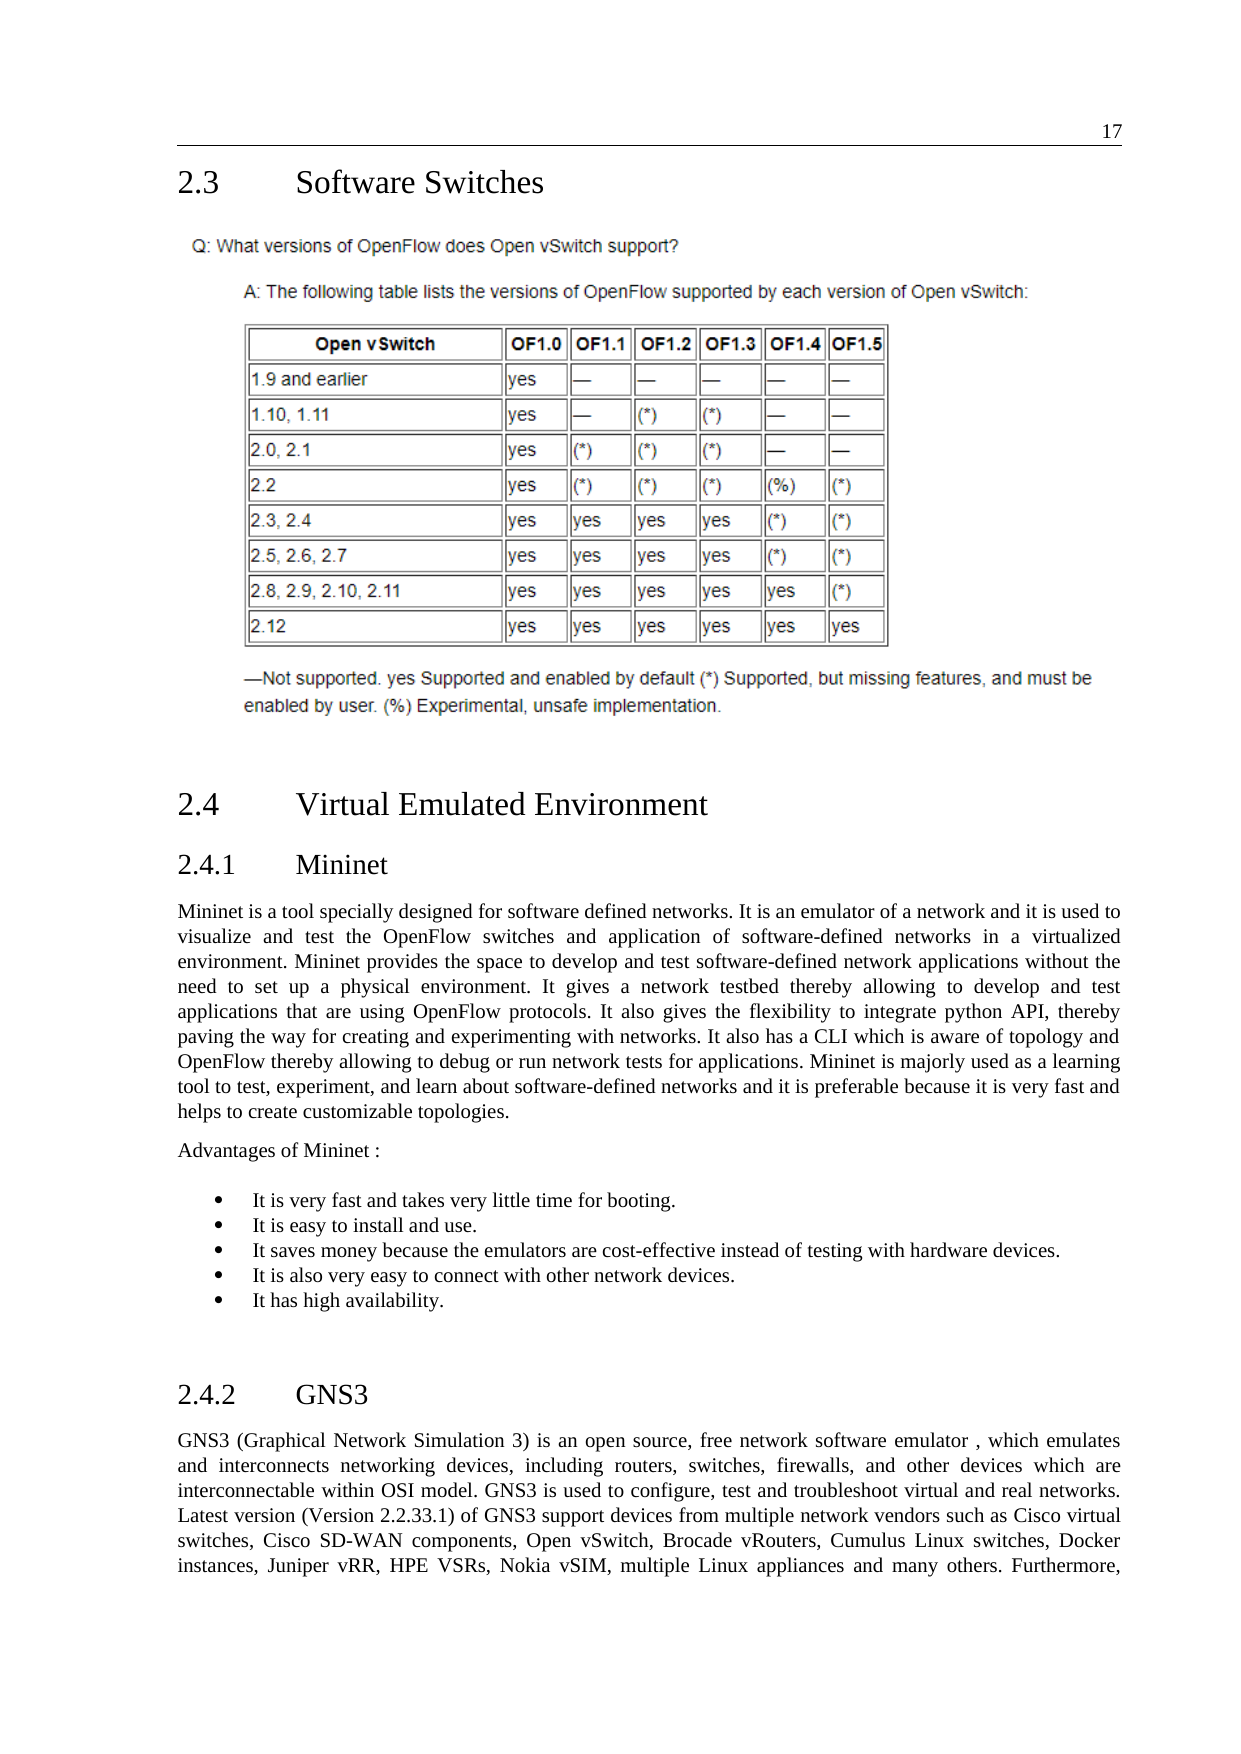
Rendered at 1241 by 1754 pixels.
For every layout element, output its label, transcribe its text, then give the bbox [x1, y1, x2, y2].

picture [177, 225, 1118, 733]
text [177, 1427, 1122, 1577]
list It is also very easy to connect with other network devices. [215, 1262, 1122, 1287]
subtitle Software Switches [177, 161, 1122, 201]
list It has high availability. [215, 1287, 1122, 1312]
subtitle Virtual Emulated Environment [177, 782, 1122, 822]
subtitle Mininet [177, 847, 1122, 881]
text Mininet is a tool specially designed for software defined networks. It is an emulator of a network and it is used to visualize and test the OpenFlow switches and application of software-defined networks in a virtualized environment. Mininet provides the space to develop and test software-defined network applications without the need to set up a physical environment. It gives a network testbed thereby allowing to develop and test applications that are using OpenFlow protocols. It also gives the flexibility to integrate python API, thereby paving the way for creating and experimenting with networks. It also has a CLI which is aware of topology and OpenFlow thereby allowing to debug or run network tests for applications. Mininet is majorly used as a learning tool to test, experiment, and learn about software-defined networks and it is preferable because it is very fast and helps to create customizable topologies. [177, 898, 1122, 1123]
list It is very fast and takes very little time for booting. [215, 1187, 1122, 1212]
list It saves money because the emulators are cost-effective instead of testing with hardware devices. [215, 1237, 1122, 1262]
subtitle GNS3 [177, 1377, 1122, 1410]
text Advantages of Mininet : [177, 1137, 1122, 1162]
list It is easy to install and use. [215, 1212, 1122, 1237]
